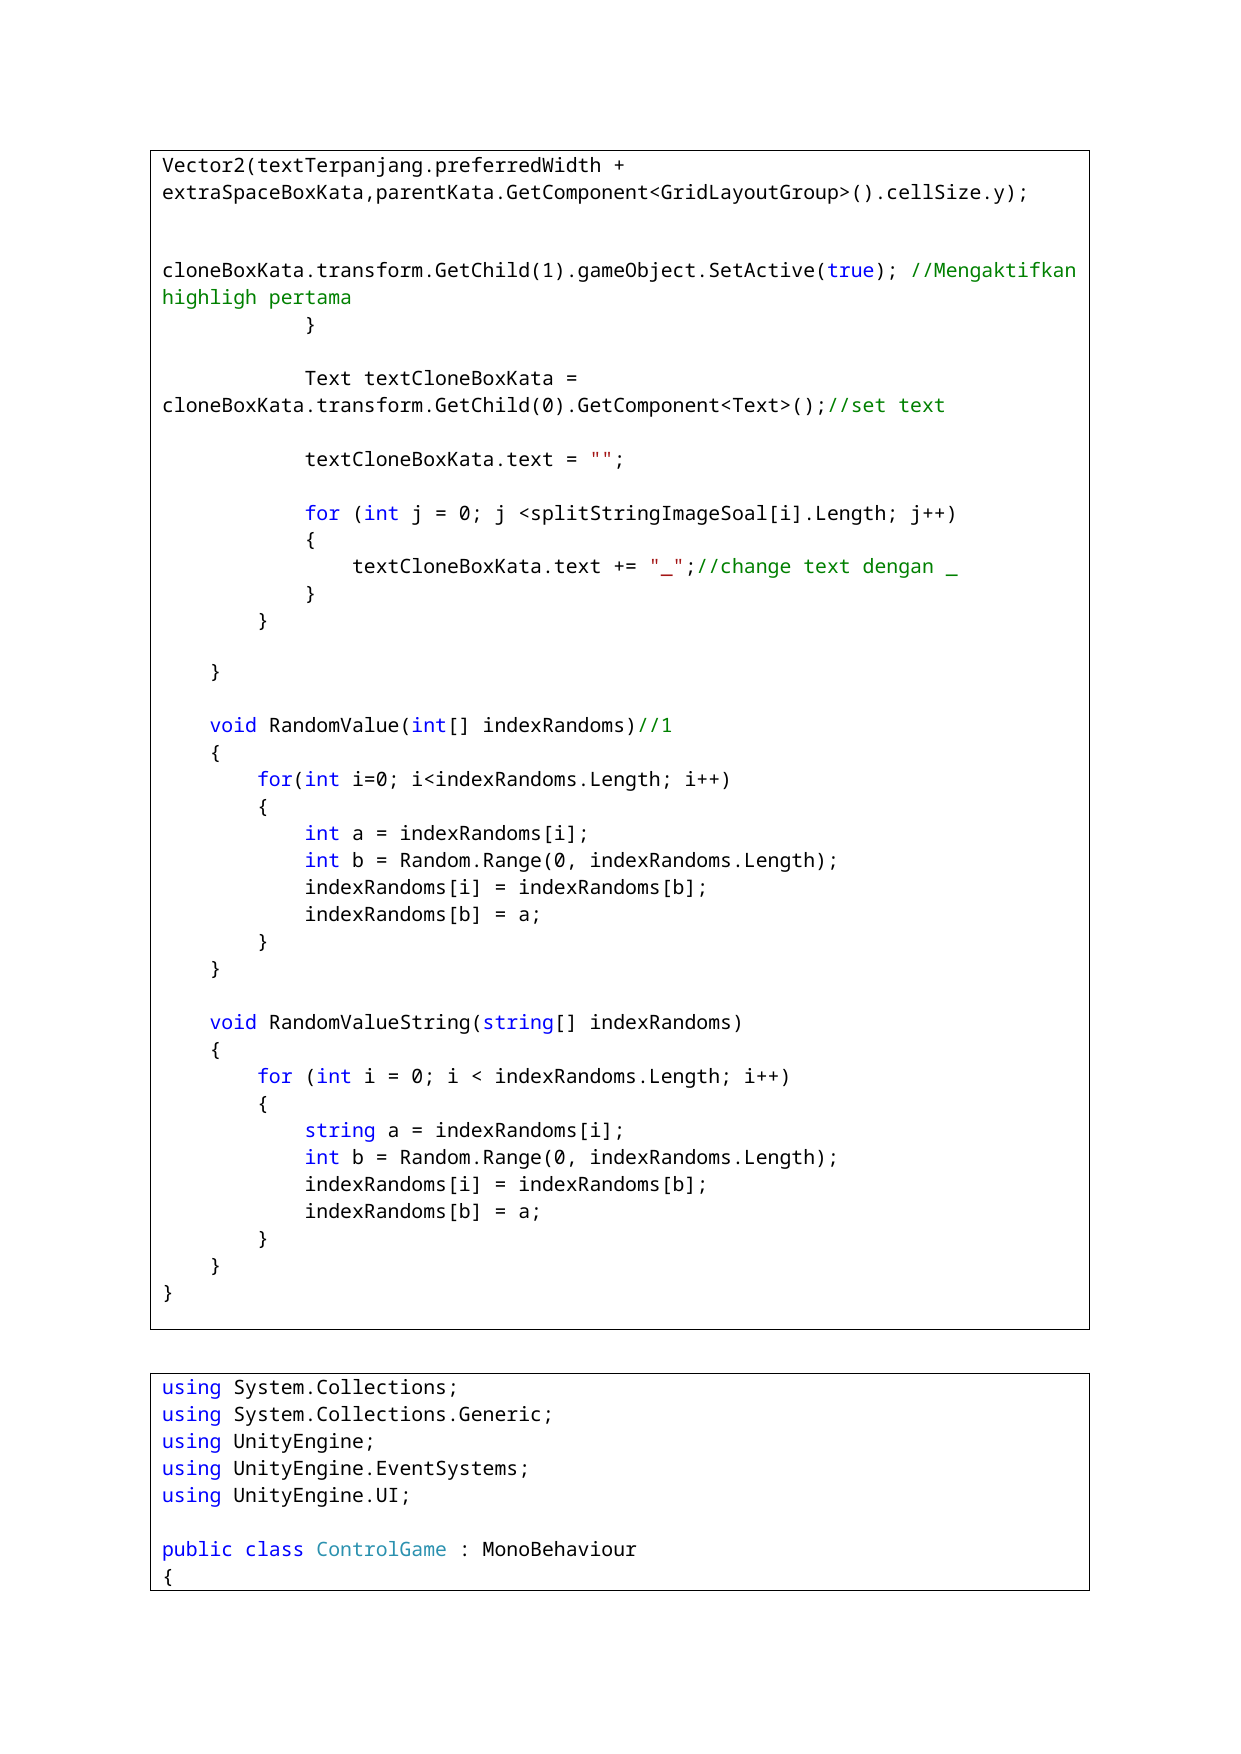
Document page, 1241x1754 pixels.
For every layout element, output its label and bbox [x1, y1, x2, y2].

table_header [151, 1374, 1089, 1589]
table_header [151, 151, 1089, 1329]
